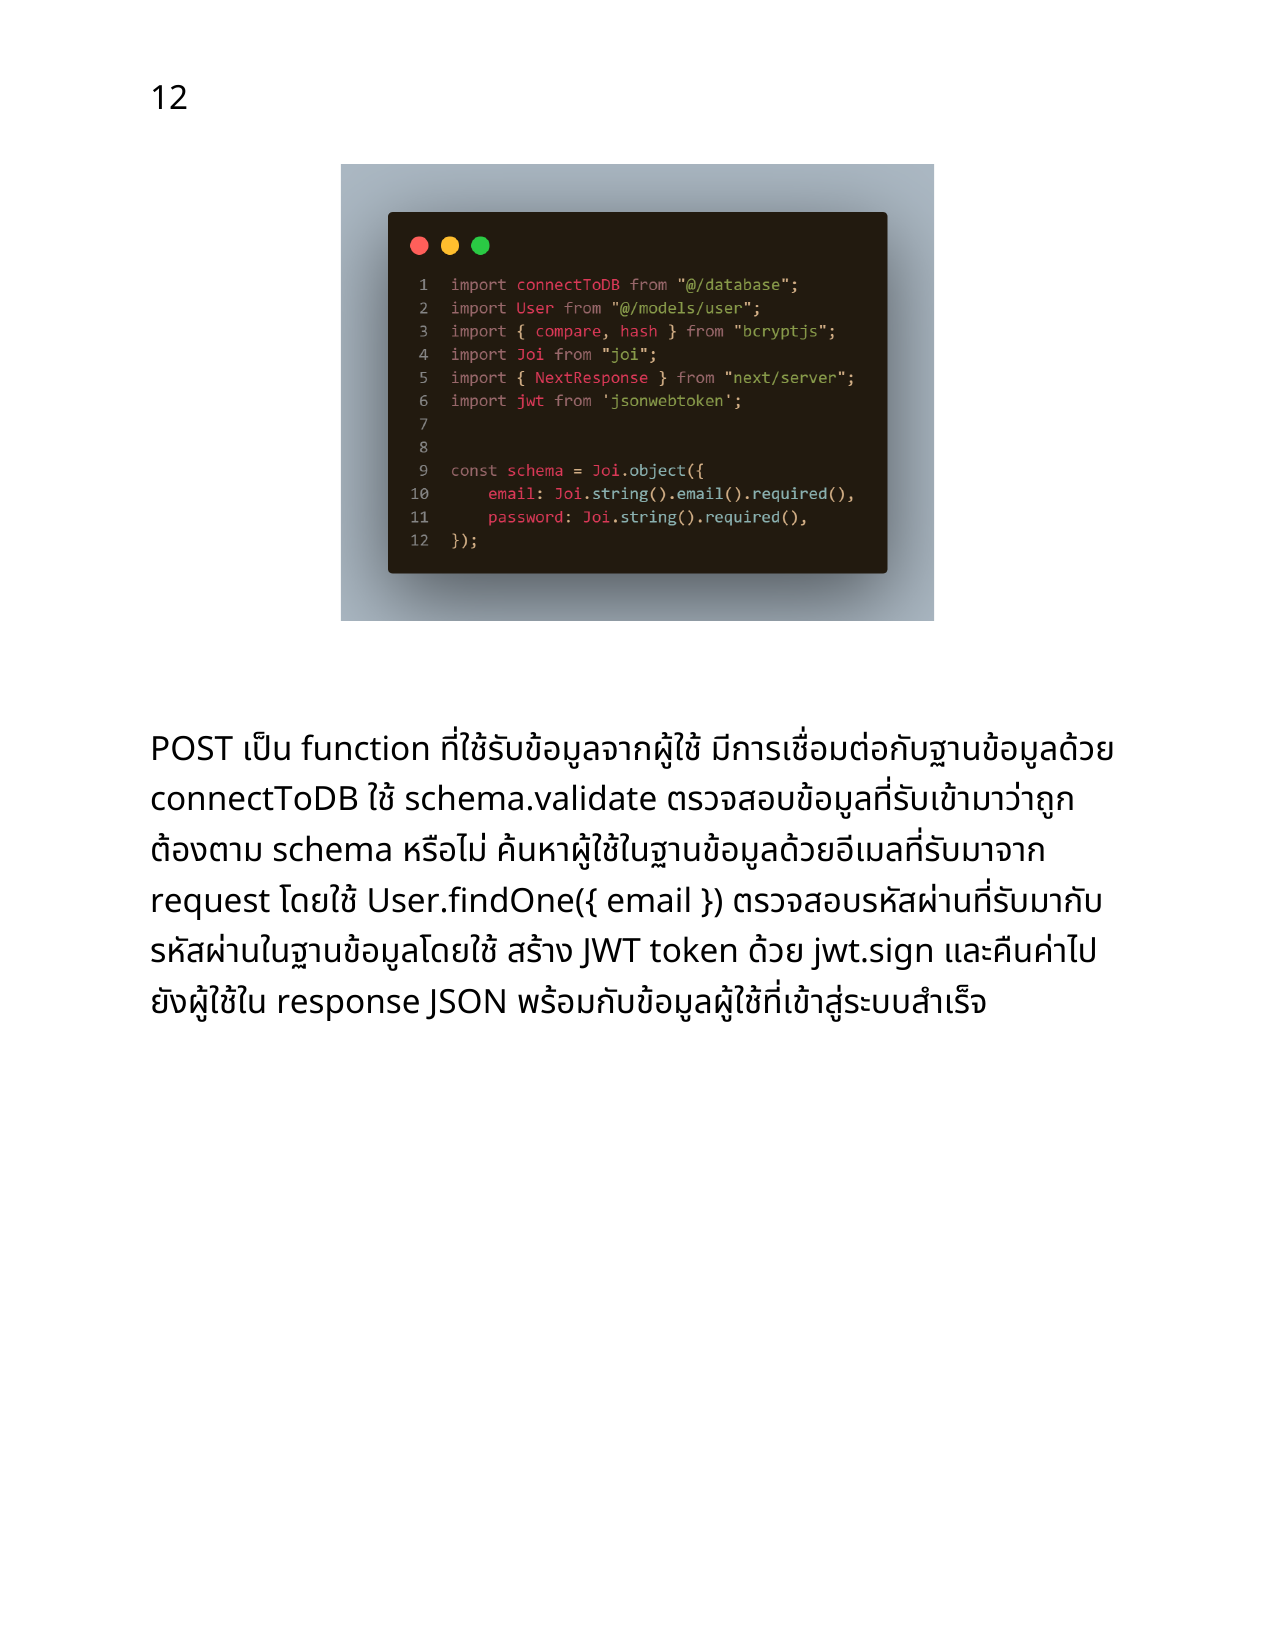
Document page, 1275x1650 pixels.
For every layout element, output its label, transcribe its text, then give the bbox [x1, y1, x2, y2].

text POST เป็น function ที่ใช้รับข้อมูลจากผู้ใช้ มีการเชื่อมต่อกับฐานข้อมูลด้วย connectToDB ใช้ schema.validate ตรวจสอบข้อมูลที่รับเข้ามาว่าถูกต้องตาม schema หรือไม่ ค้นหาผู้ใช้ในฐานข้อมูลด้วยอีเมลที่รับมาจาก request โดยใช้ User.findOne({ email }) ตรวจสอบรหัสผ่านที่รับมากับรหัสผ่านในฐานข้อมูลโดยใช้ สร้าง JWT token ด้วย jwt.sign และคืนค่าไปยังผู้ใช้ใน response JSON พร้อมกับข้อมูลผู้ใช้ที่เข้าสู่ระบบสำเร็จ [150, 724, 1125, 1028]
picture [340, 164, 935, 621]
